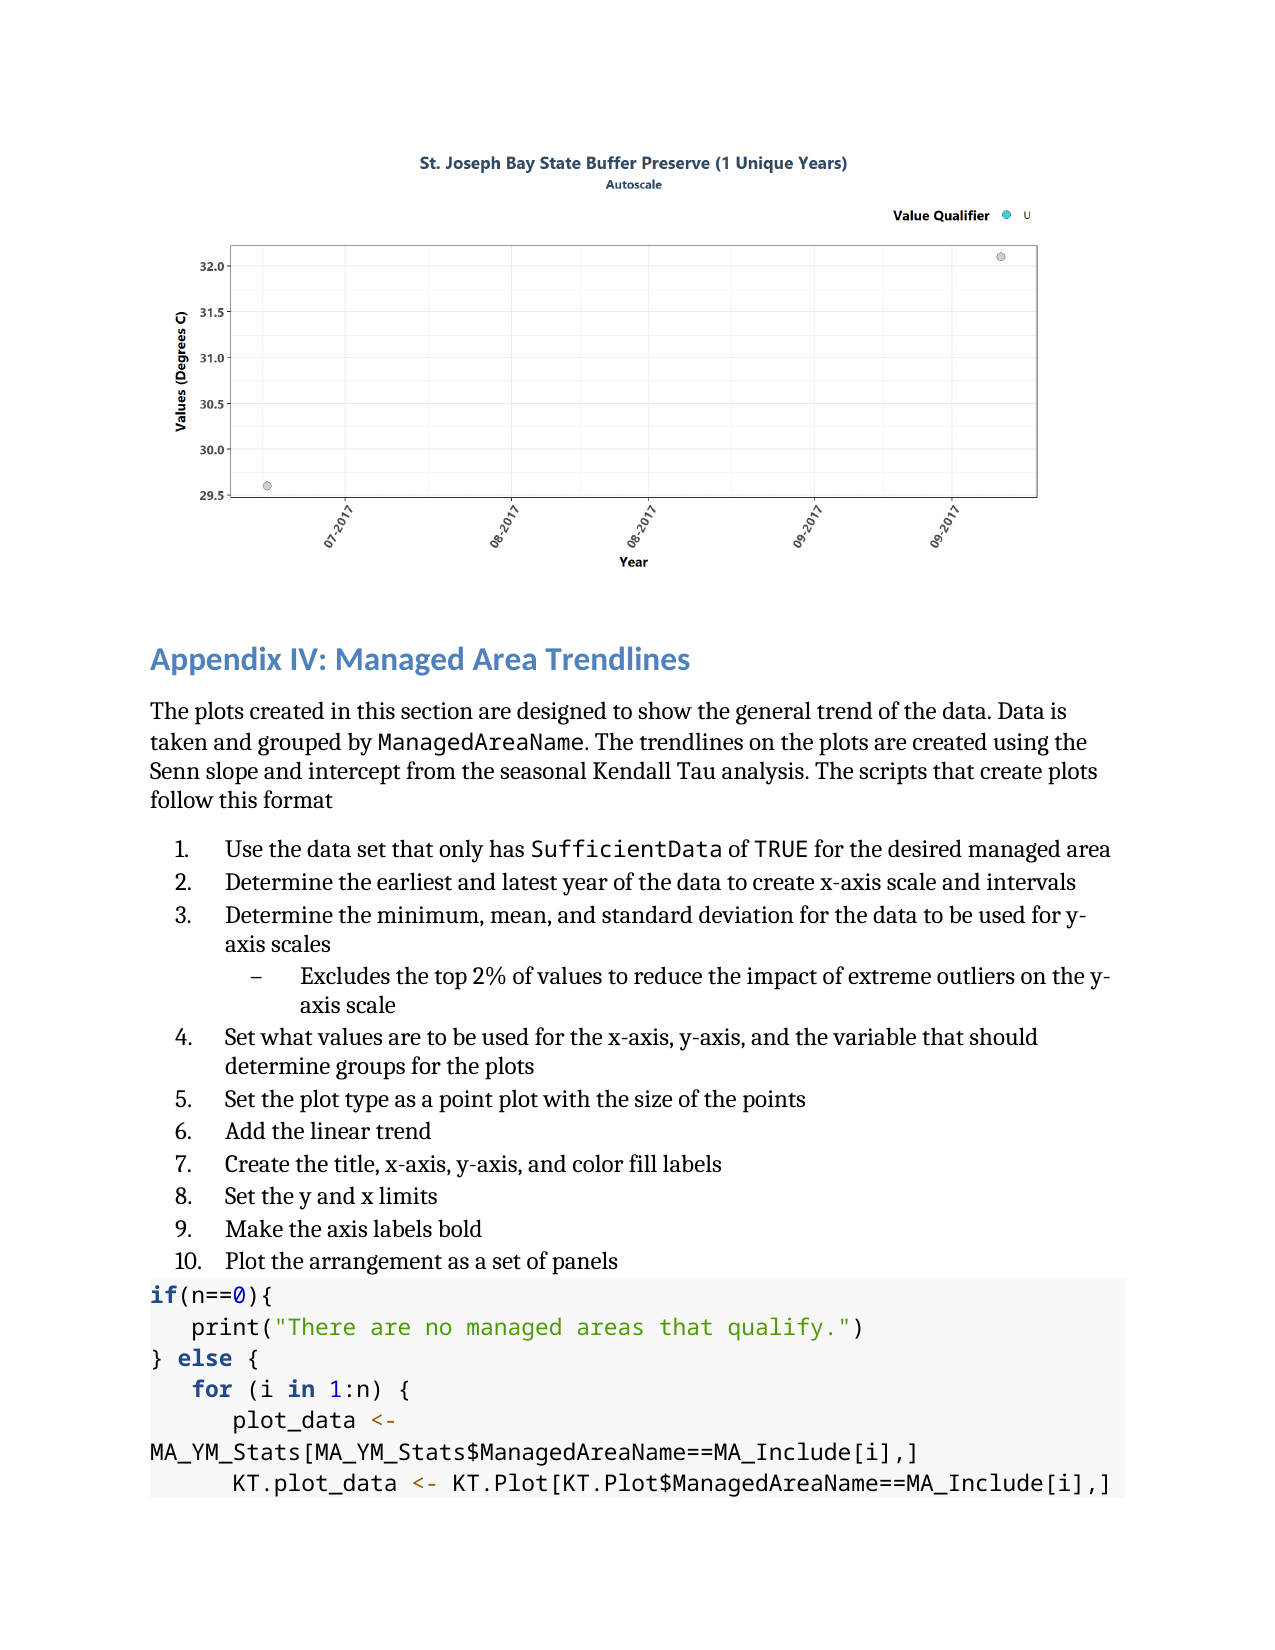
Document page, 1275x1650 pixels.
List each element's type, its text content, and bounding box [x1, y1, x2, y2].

list Make the axis labels bold [175, 1214, 1125, 1243]
list Set the plot type as a point plot with the size of the points [175, 1084, 1125, 1113]
list Determine the minimum, mean, and standard deviation for the data to be used for y-axis scales [175, 901, 1125, 958]
list Set what values are to be used for the x-axis, y-axis, and the variable that should determine groups for the plots [175, 1023, 1125, 1081]
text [150, 1279, 1125, 1498]
picture [168, 150, 1044, 588]
text The plots created in this section are designed to show the general trend of the data. Data is taken and grouped by ManagedAreaName. The trendlines on the plots are created using the Senn slope and intercept from the seasonal Kendall Tau analysis. The scripts that create plots follow this format [150, 697, 1125, 814]
list Excludes the top 2% of values to reduce the impact of extreme outliers on the y-axis scale [250, 962, 1125, 1019]
list Set the y and x limits [175, 1182, 1125, 1211]
list Add the linear trend [175, 1117, 1125, 1146]
list Determine the earliest and latest year of the data to create x-axis scale and intervals [175, 868, 1125, 897]
list Plot the arrangement as a set of panels [175, 1247, 1125, 1276]
list Create the title, x-axis, y-axis, and color fill labels [175, 1149, 1125, 1178]
subtitle Appendix IV: Managed Area Trendlines [150, 637, 1125, 678]
list Use the data set that only has SufficientData of TRUE for the desired managed area [175, 833, 1125, 864]
